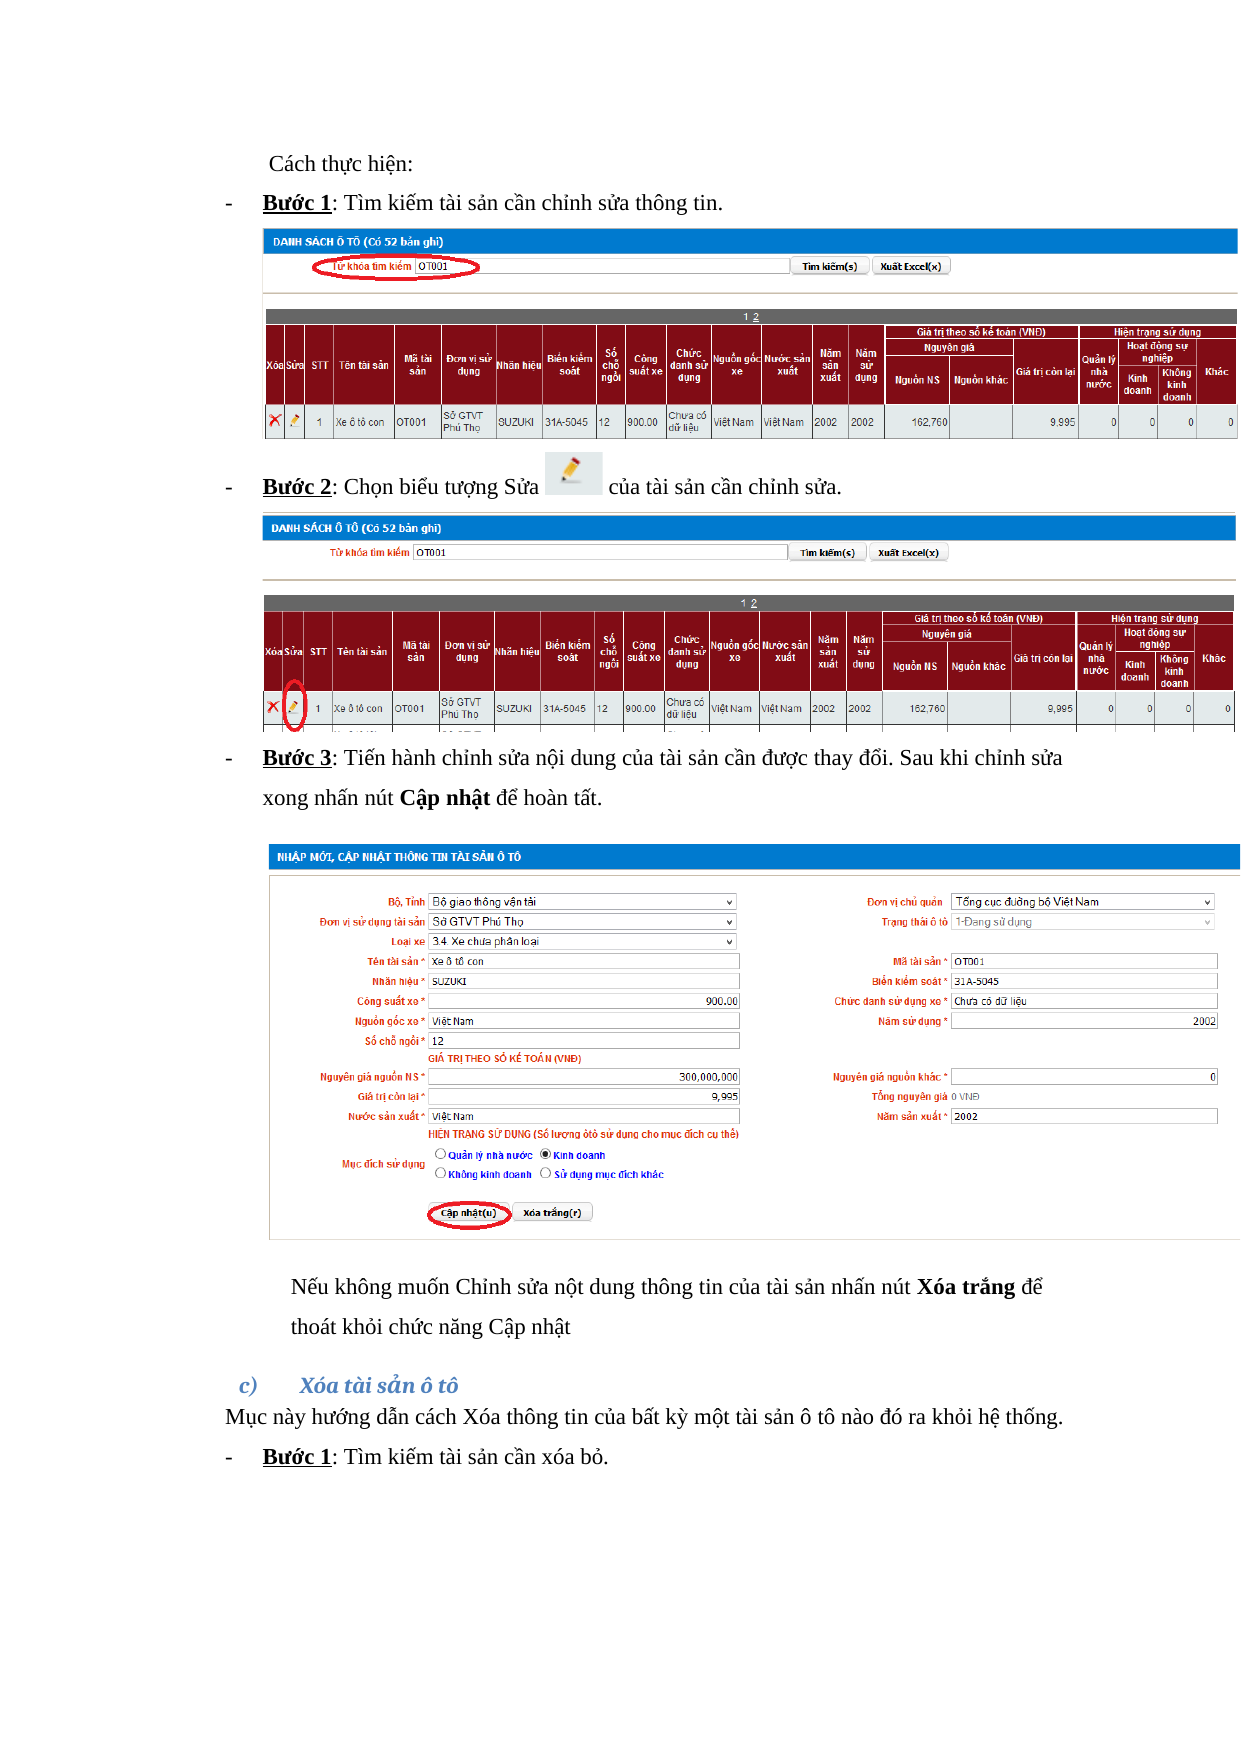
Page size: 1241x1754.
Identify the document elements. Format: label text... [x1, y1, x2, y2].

subtitle Xóa tài sản ô tô [239, 1373, 1090, 1399]
list Cách thực hiện: [262, 150, 1090, 176]
picture [545, 452, 603, 495]
picture [268, 844, 1241, 1240]
list Bước 1: Tìm kiếm tài sản cần chỉnh sửa thông tin. [225, 189, 1090, 216]
list Bước 3: Tiến hành chỉnh sửa nội dung của tài sản cần được thay đổi. Sau khi chỉnh sửa xong nhấn nút Cập nhật để hoàn tất. [225, 744, 1090, 810]
list Nếu không muốn Chỉnh sửa nột dung thông tin của tài sản nhấn nút Xóa trắng để thoát khỏi chức năng Cập nhật [291, 1273, 1090, 1339]
picture [262, 228, 1238, 439]
list Bước 2: Chọn biểu tượng Sửa của tài sản cần chỉnh sửa. [225, 452, 1090, 499]
list Bước 1: Tìm kiếm tài sản cần xóa bỏ. [225, 1443, 1090, 1469]
picture [262, 512, 1236, 732]
list Mục này hướng dẫn cách Xóa thông tin của bất kỳ một tài sản ô tô nào đó ra khỏi hệ thống. [225, 1403, 1090, 1430]
